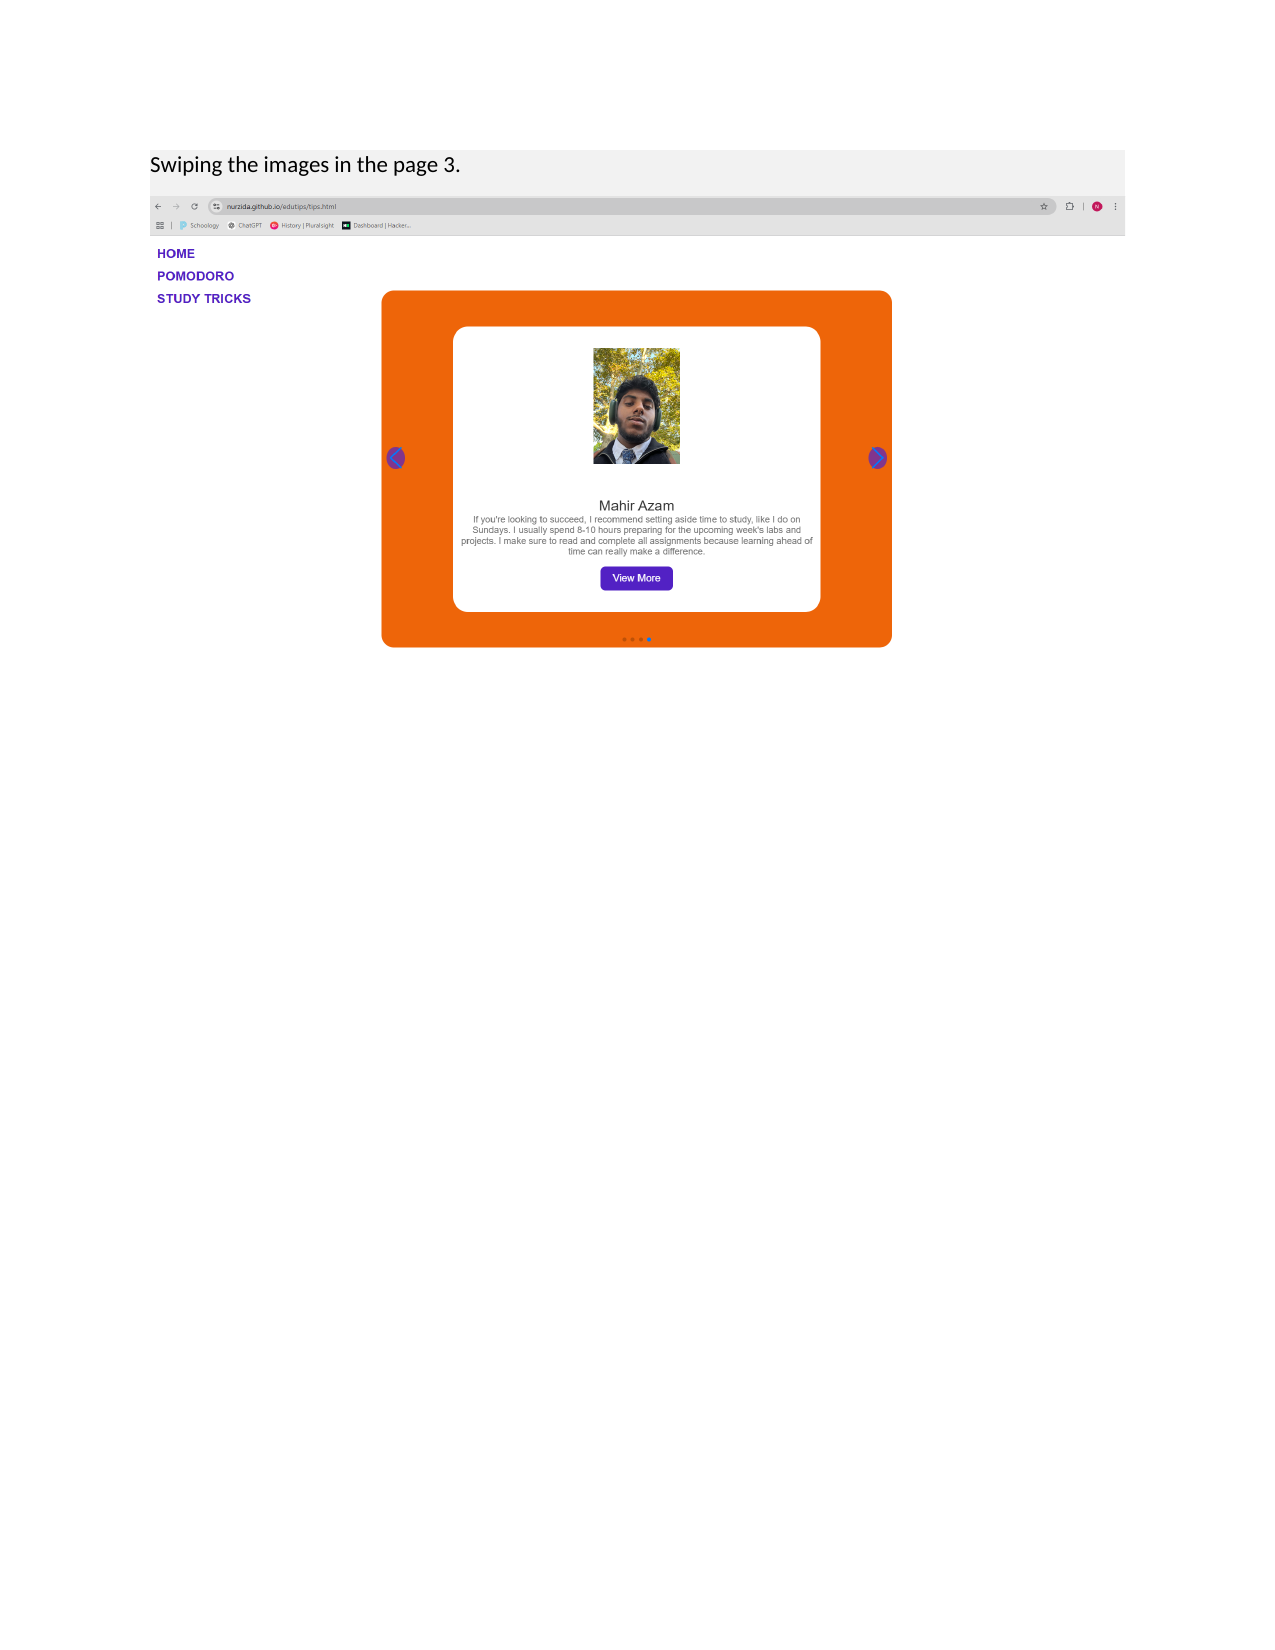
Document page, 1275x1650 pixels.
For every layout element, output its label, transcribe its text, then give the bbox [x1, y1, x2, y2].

text Swiping the images in the page 3. [150, 150, 1125, 178]
picture [150, 196, 1125, 697]
